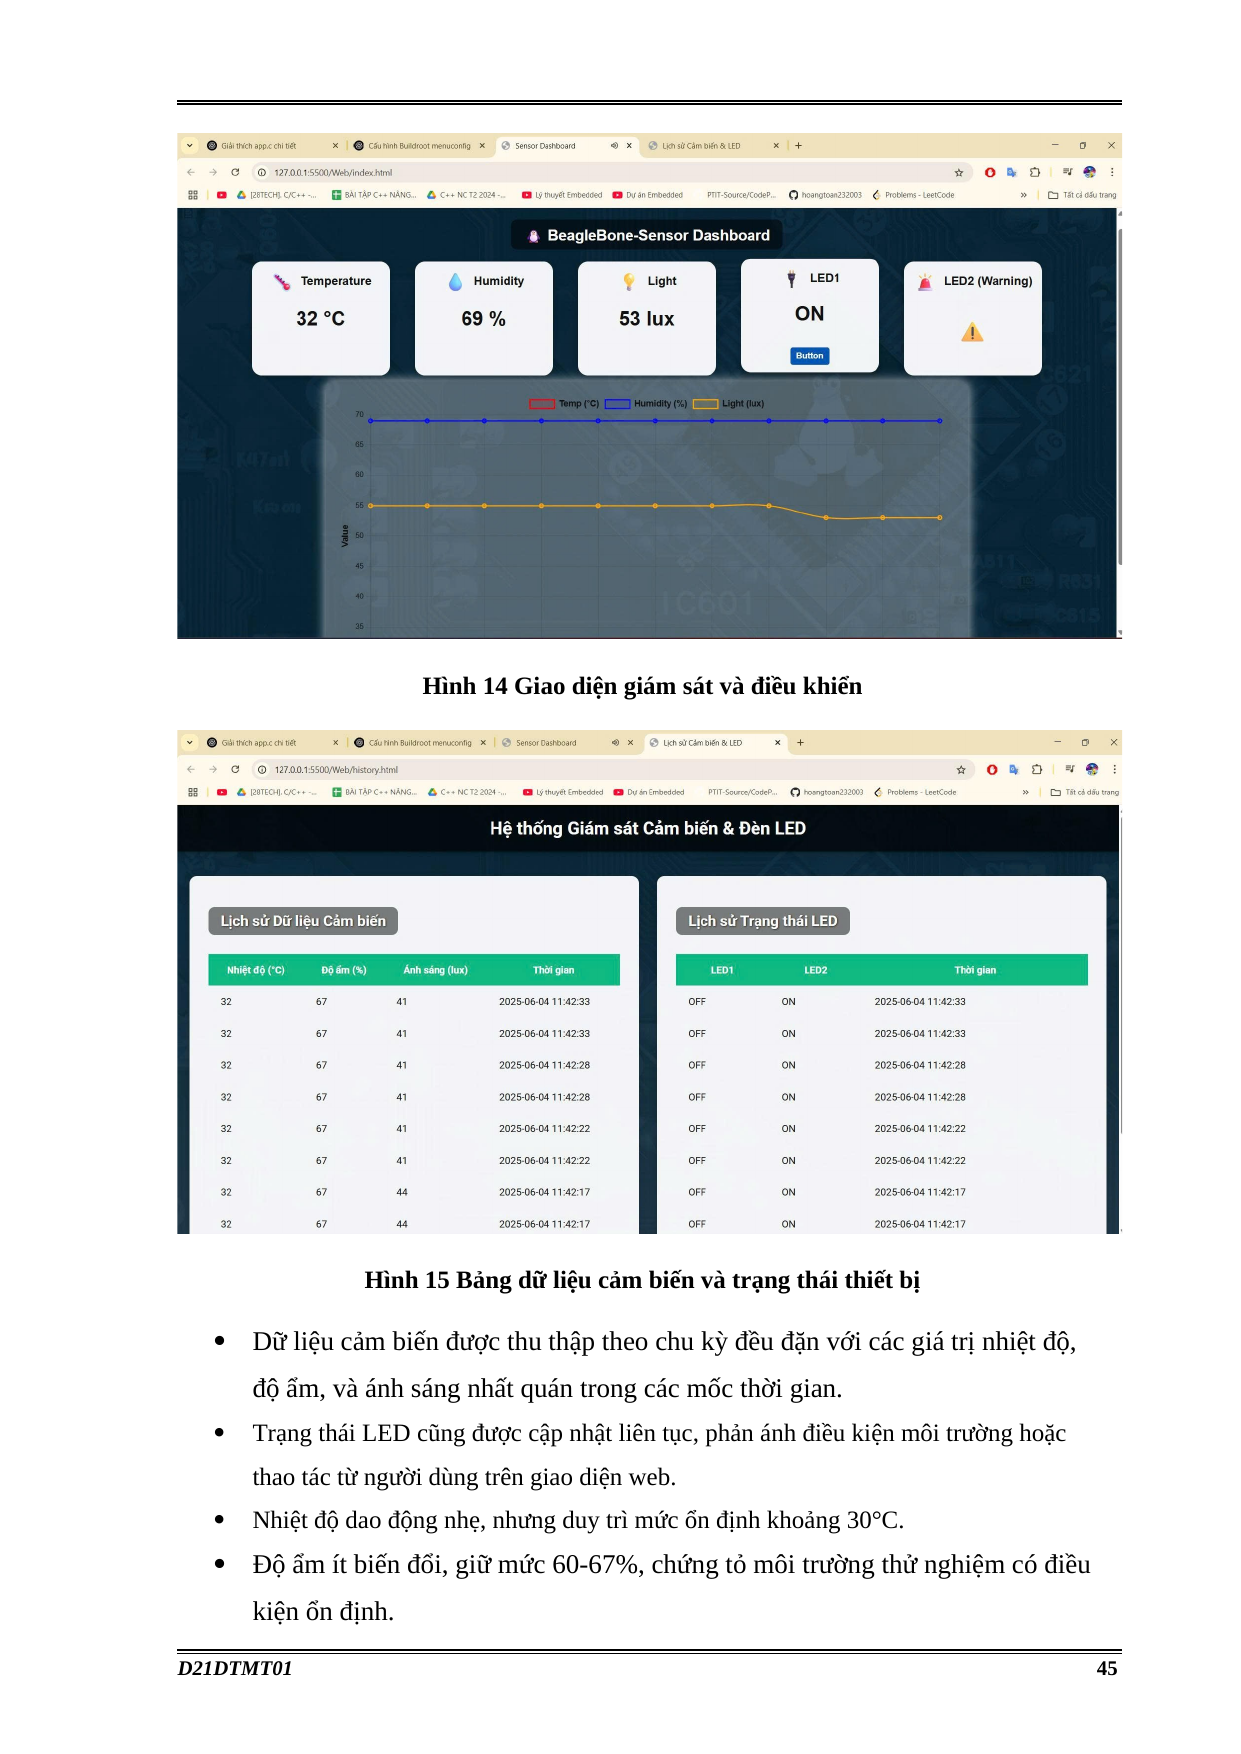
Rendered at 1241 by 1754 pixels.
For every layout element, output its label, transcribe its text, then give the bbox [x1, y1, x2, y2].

list Độ ẩm ít biến đổi, giữ mức 60-67%, chứng tỏ môi trường thử nghiệm có điều kiện ổn định. [215, 1548, 1107, 1626]
list Nhiệt độ dao động nhẹ, nhưng duy trì mức ổn định khoảng 30°C. [215, 1505, 1107, 1533]
text Hình 14 Giao diện giám sát và điều khiển [177, 671, 1107, 699]
text Hình 15 Bảng dữ liệu cảm biến và trạng thái thiết bị [177, 1265, 1107, 1294]
picture [177, 133, 1123, 639]
list Dữ liệu cảm biến được thu thập theo chu kỳ đều đặn với các giá trị nhiệt độ, độ ẩm, và ánh sáng nhất quán trong các mốc thời gian. [215, 1325, 1107, 1403]
picture [177, 730, 1123, 1234]
list Trạng thái LED cũng được cập nhật liên tục, phản ánh điều kiện môi trường hoặc thao tác từ người dùng trên giao diện web. [215, 1418, 1107, 1490]
